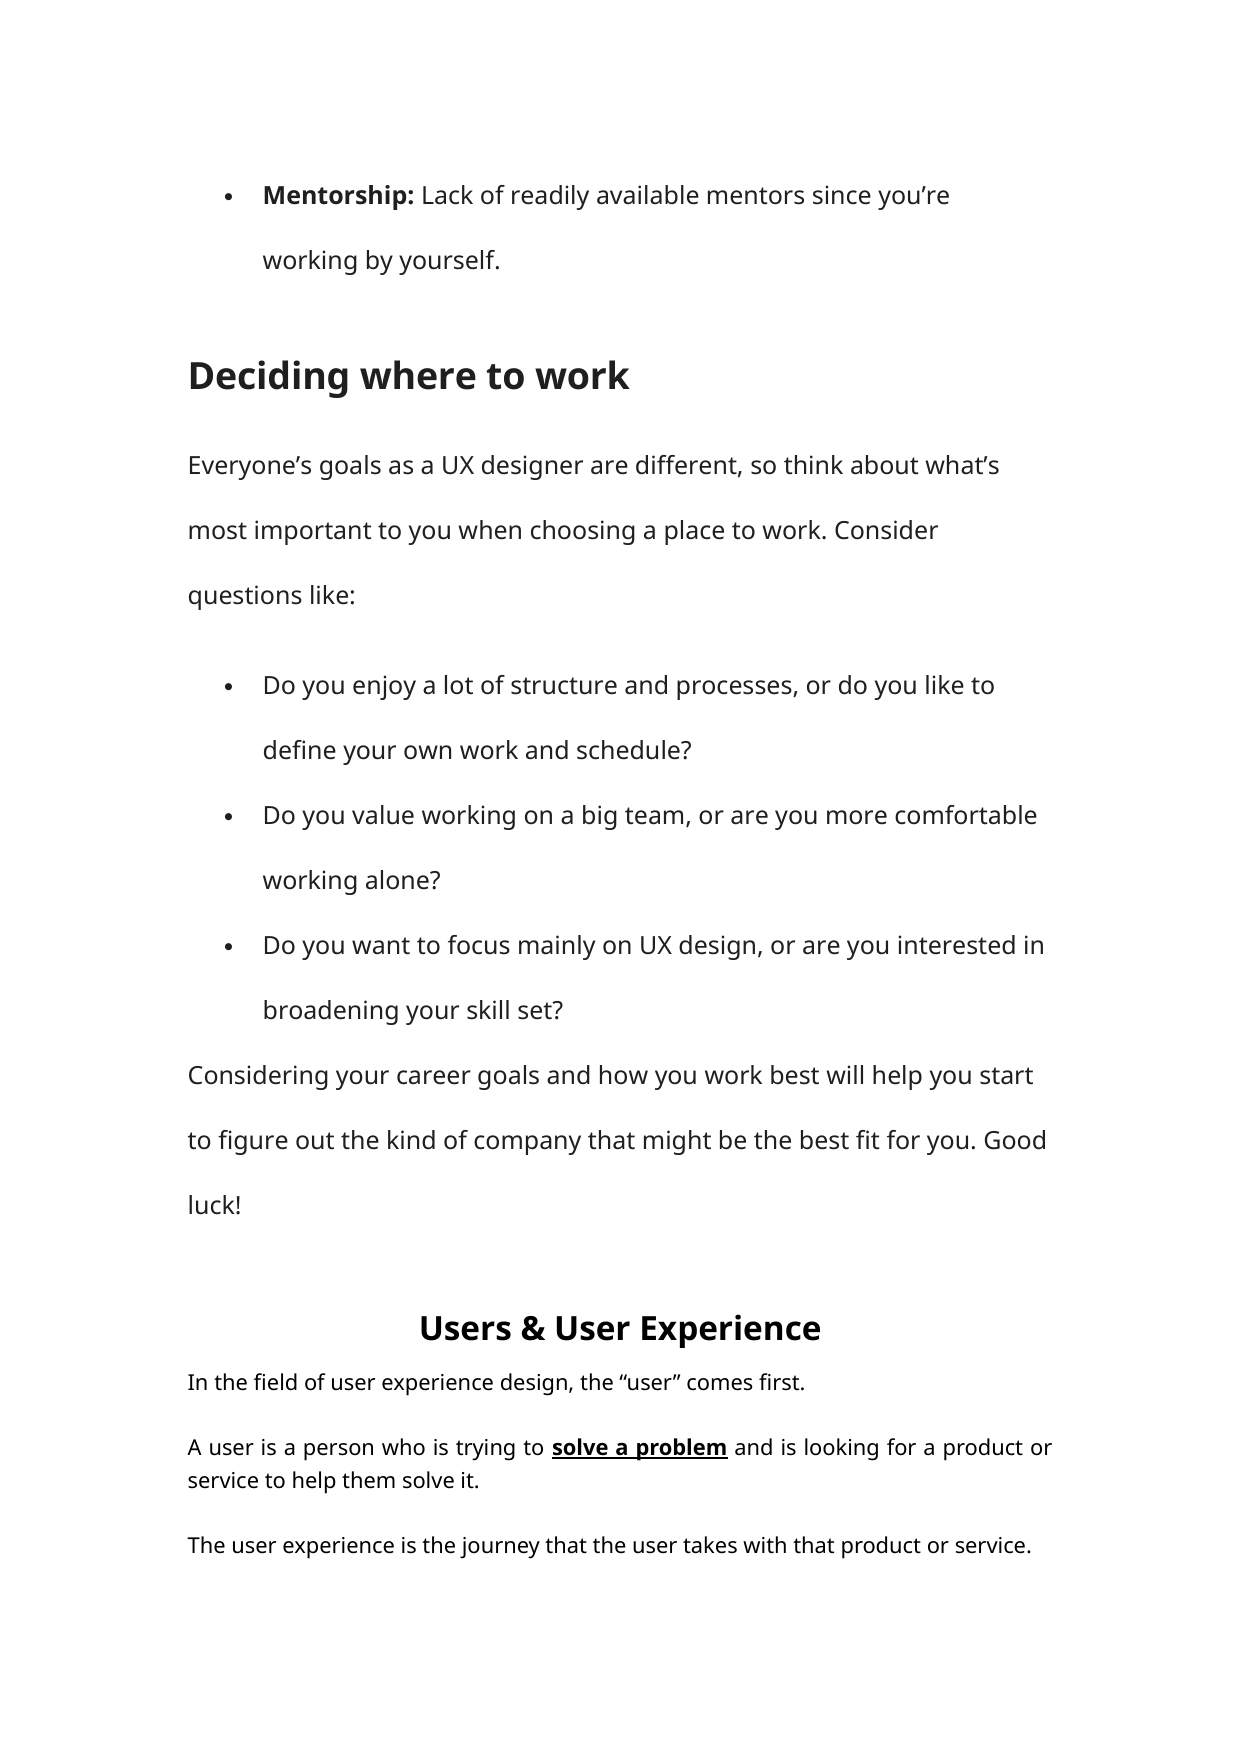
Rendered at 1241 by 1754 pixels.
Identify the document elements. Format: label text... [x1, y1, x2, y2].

text Deciding where to work [187, 342, 1053, 407]
text A user is a person who is trying to solve a problem and is looking for a product or service to help them solve it. [187, 1431, 1053, 1496]
title Users & User Experience [187, 1294, 1053, 1359]
text Everyone’s goals as a UX designer are different, so think about what’s most important to you when choosing a place to work. Consider questions like: [187, 432, 1053, 627]
list Do you want to focus mainly on UX design, or are you interested in broadening your skill set? [225, 912, 1053, 1042]
list Do you value working on a big team, or are you more comfortable working alone? [225, 782, 1053, 912]
text In the field of user experience design, the “user” comes first. [187, 1366, 1053, 1398]
list Mentorship: Lack of readily available mentors since you’re working by yourself. [225, 162, 1053, 292]
list Do you enjoy a lot of structure and processes, or do you like to define your own work and schedule? [225, 652, 1053, 782]
text Considering your career goals and how you work best will help you start to figure out the kind of company that might be the best fit for you. Good luck! [187, 1042, 1053, 1237]
text The user experience is the journey that the user takes with that product or service. [187, 1528, 1053, 1561]
